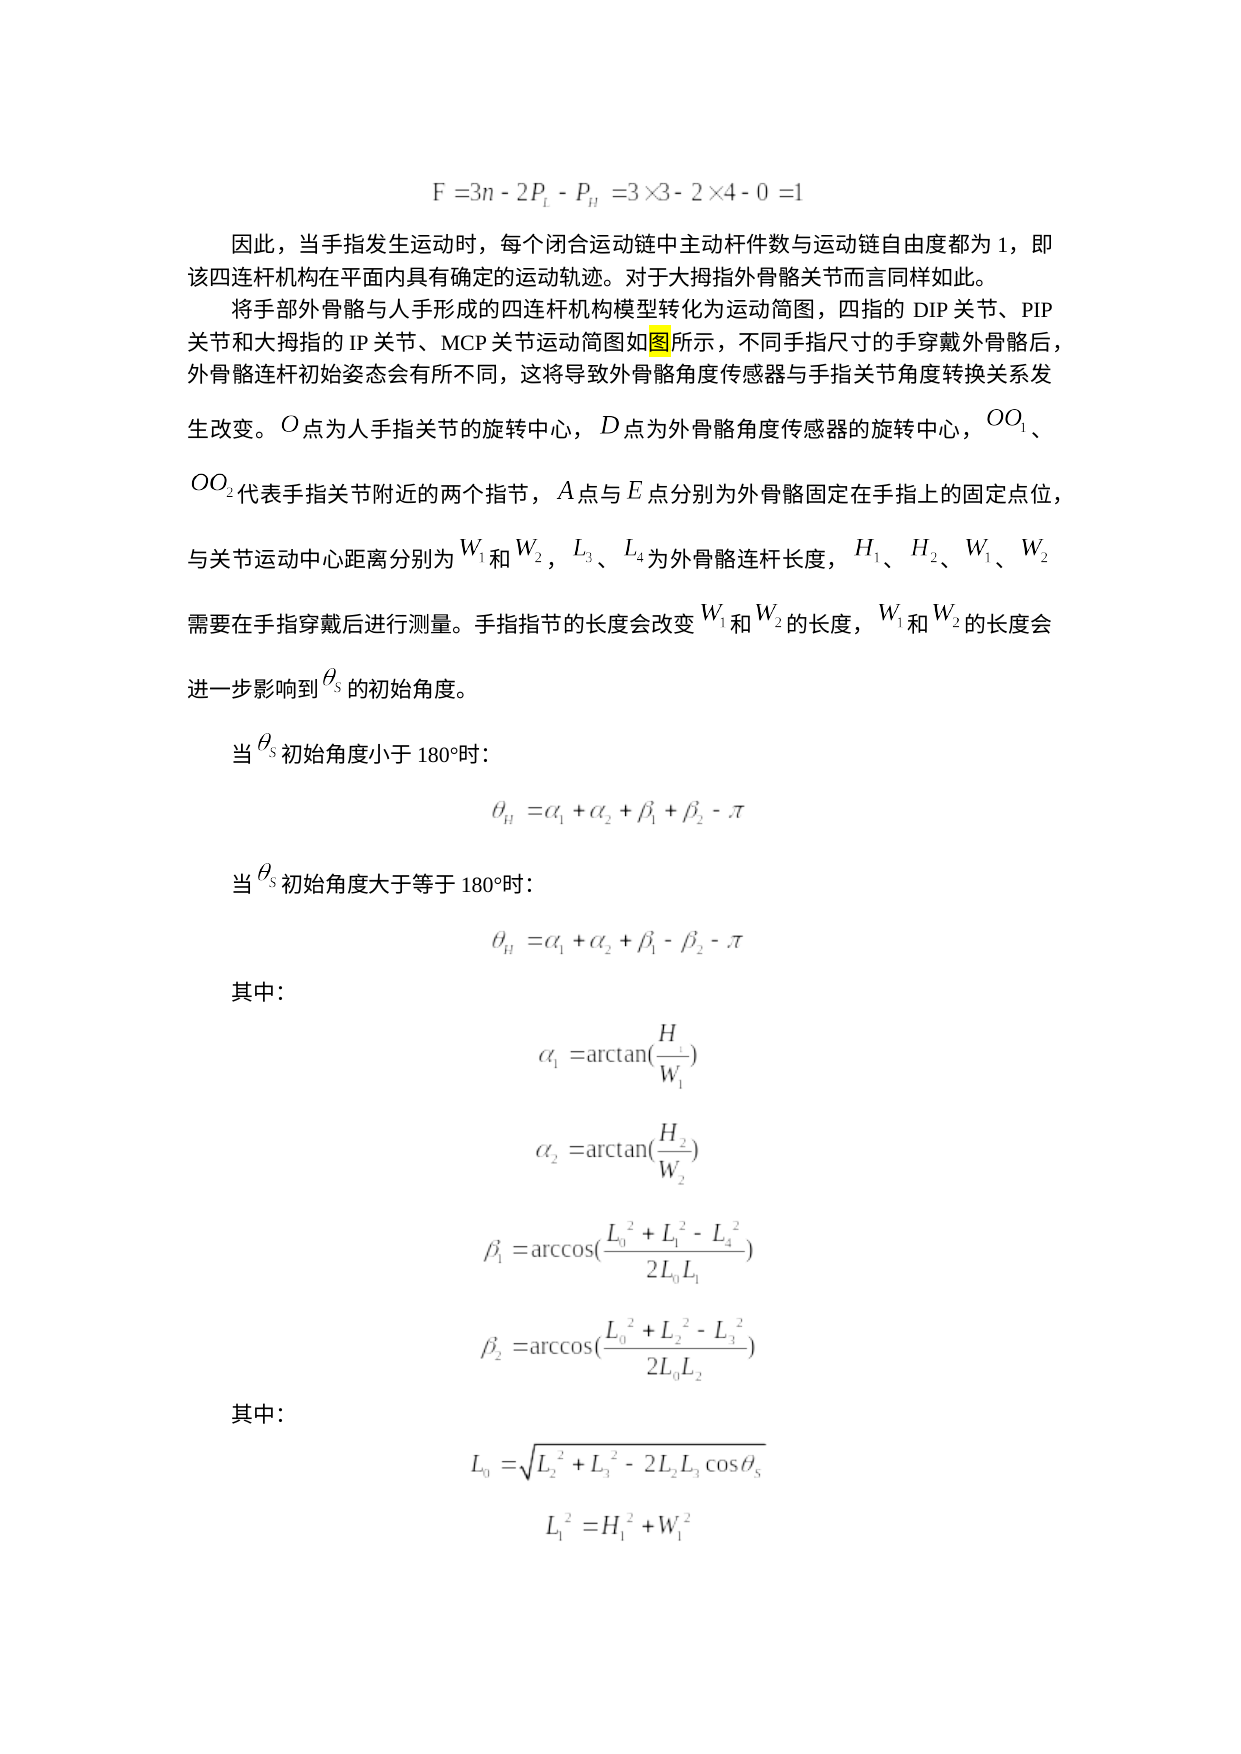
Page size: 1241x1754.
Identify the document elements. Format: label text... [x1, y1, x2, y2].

text 当初始角度小于180°时： [187, 714, 1053, 779]
text 将手部外骨骼与人手形成的四连杆机构模型转化为运动简图，四指的DIP关节、PIP关节和大拇指的IP关节、MCP关节运动简图如图所示，不同手指尺寸的手穿戴外骨骼后，外骨骼连杆初始姿态会有所不同，这将导致外骨骼角度传感器与手指关节角度转换关系发生改变。点为人手指关节的旋转中心，点为外骨骼角度传感器的旋转中心，、代表手指关节附近的两个指节，点与点分别为外骨骼固定在手指上的固定点位，与关节运动中心距离分别为和，、为外骨骼连杆长度，、、、需要在手指穿戴后进行测量。手指指节的长度会改变和的长度，和的长度会进一步影响到的初始角度。 [187, 292, 1053, 714]
text 其中： [187, 1397, 1053, 1429]
text 因此，当手指发生运动时，每个闭合运动链中主动杆件数与运动链自由度都为1，即该四连杆机构在平面内具有确定的运动轨迹。对于大拇指外骨骼关节而言同样如此。 [187, 227, 1053, 292]
text 当初始角度大于等于180°时： [187, 844, 1053, 909]
text 其中： [187, 974, 1053, 1007]
